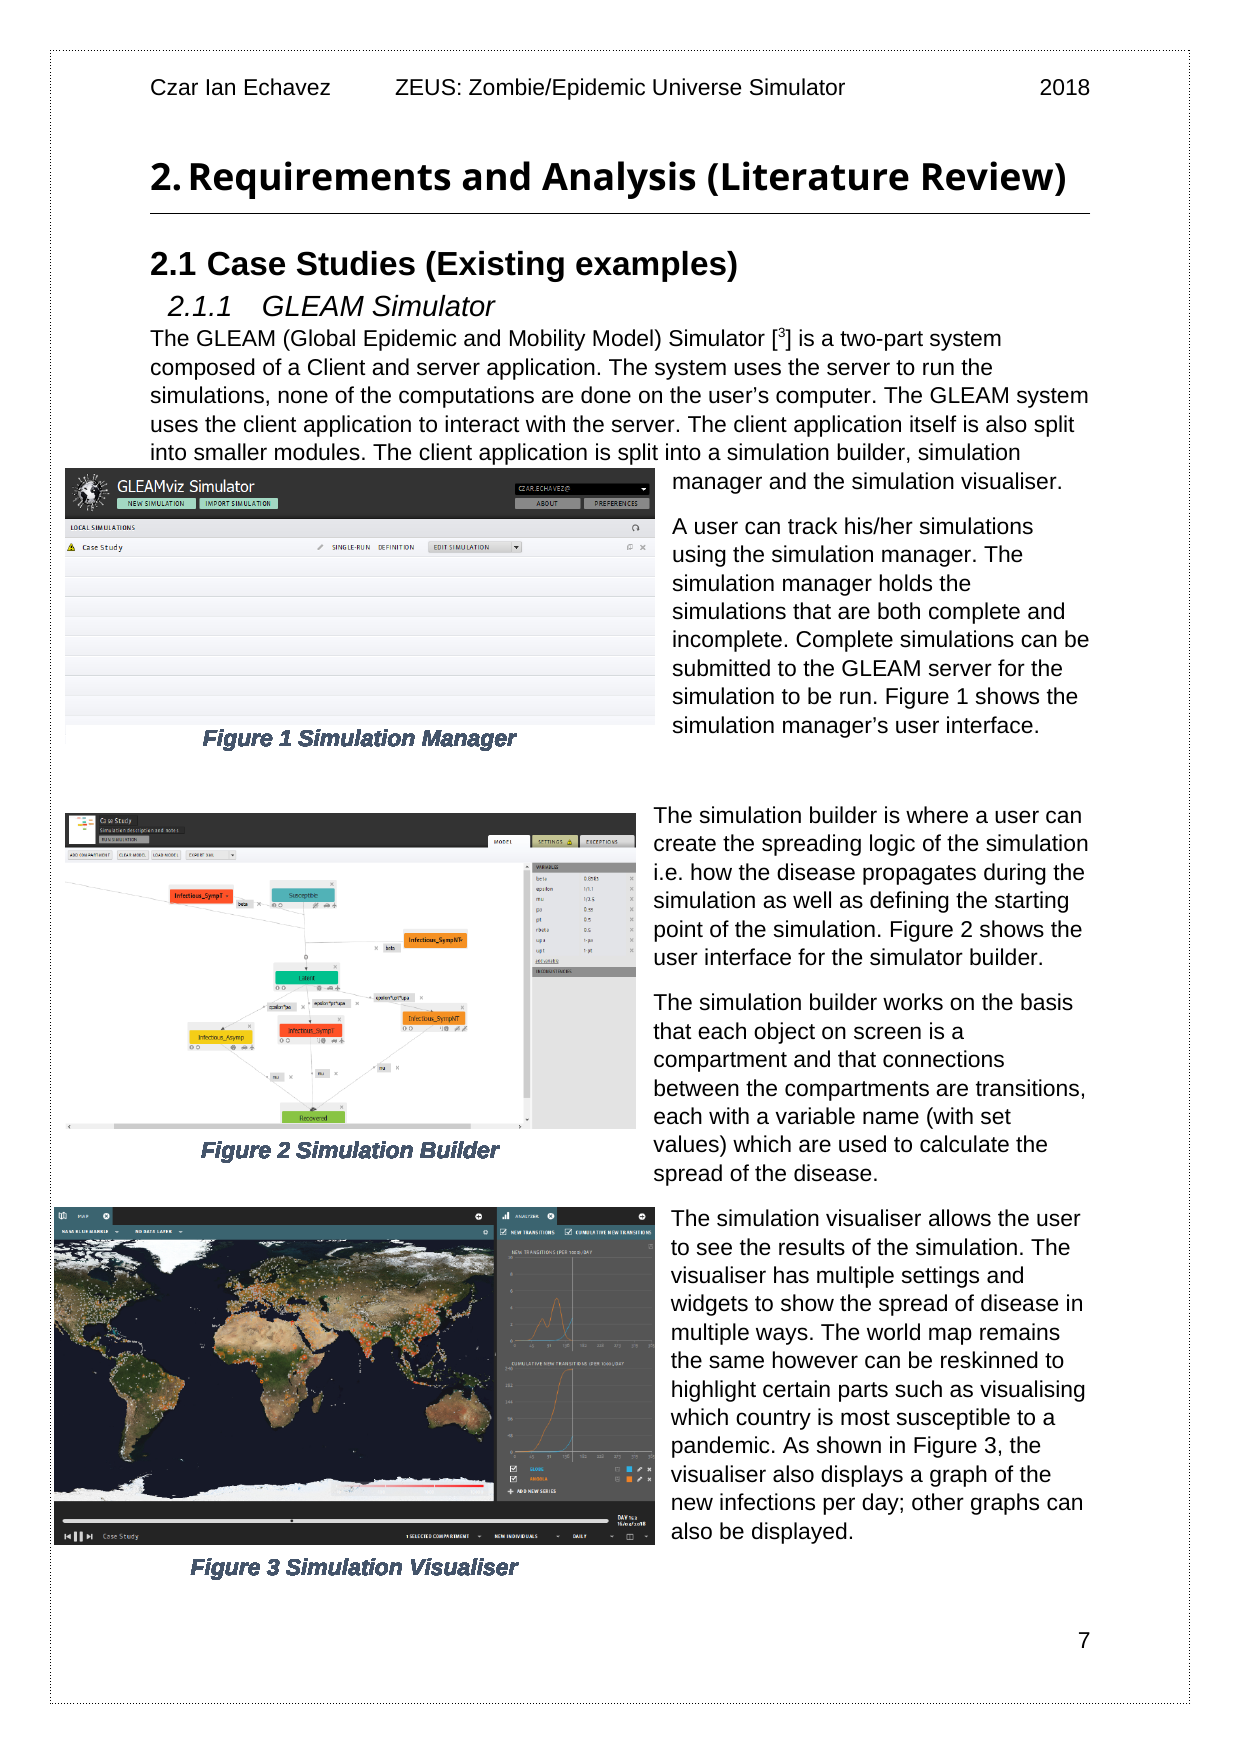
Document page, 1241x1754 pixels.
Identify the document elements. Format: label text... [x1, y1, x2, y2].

picture [65, 468, 655, 724]
text The simulation builder is where a user can create the spreading logic of the simulation i.e. how the disease propagates during the simulation as well as defining the starting point of the simulation. Figure 2 shows the user interface for the simulator builder. [150, 802, 1090, 971]
picture [54, 1207, 655, 1545]
text A user can track his/her simulations using the simulation manager. The simulation manager holds the simulations that are both complete and incomplete. Complete simulations can be submitted to the GLEAM server for the simulation to be run. Figure 1 shows the simulation manager’s user interface. [655, 513, 1090, 738]
text The GLEAM (Global Epidemic and Mobility Model) Simulator [] is a two-part system composed of a Client and server application. The system uses the server to run the simulations, none of the computations are done on the user’s computer. The GLEAM system uses the client application to interact with the server. The client application itself is also split into smaller modules. The client application is split into a simulation builder, simulation manager and the simulation visualiser. [150, 325, 1090, 494]
subtitle Case Studies (Existing examples) [150, 244, 1090, 282]
subtitle Requirements and Analysis (Literature Review) [150, 150, 1090, 213]
picture [65, 813, 636, 1129]
text The simulation builder works on the basis that each object on screen is a compartment and that connections between the compartments are transitions, each with a variable name (with set values) which are used to calculate the spread of the disease. [150, 989, 1090, 1186]
subtitle GLEAM Simulator [168, 289, 1090, 323]
